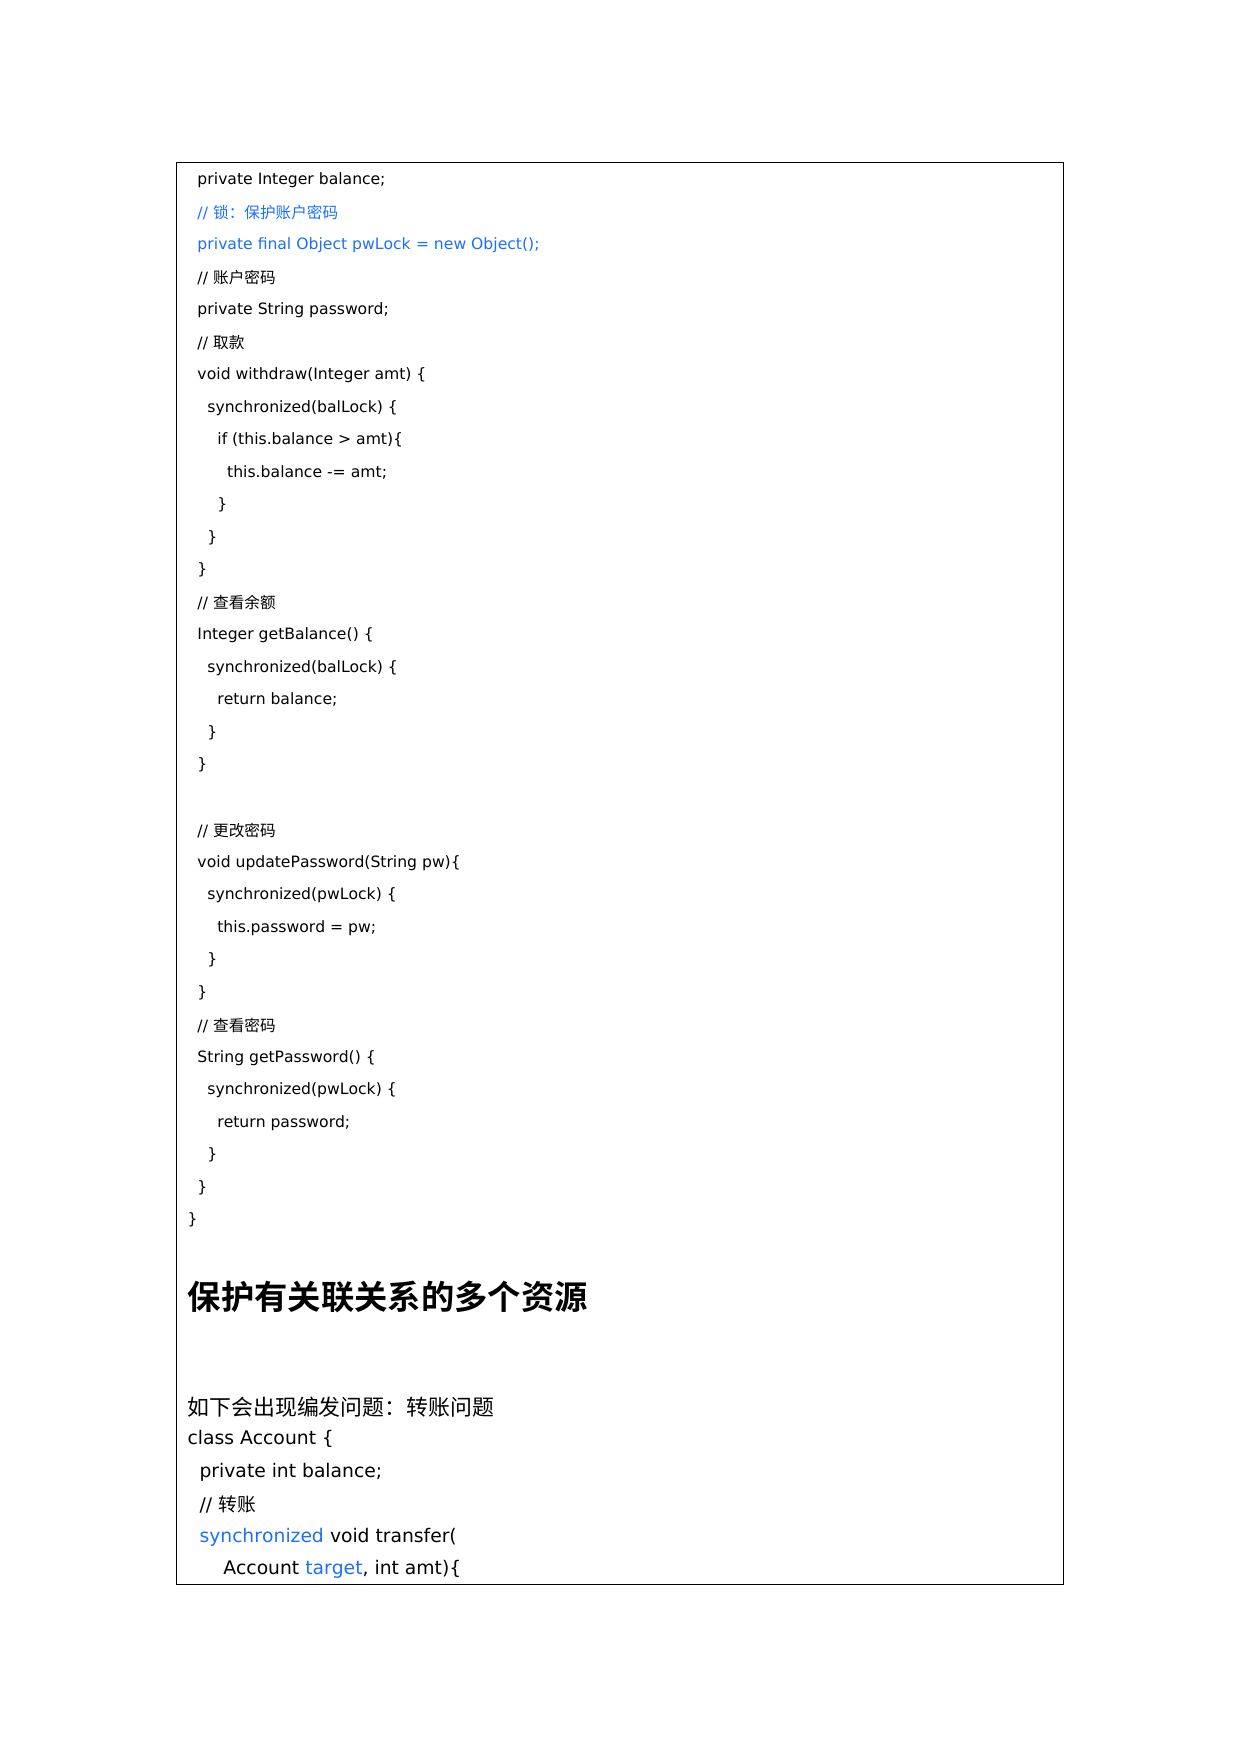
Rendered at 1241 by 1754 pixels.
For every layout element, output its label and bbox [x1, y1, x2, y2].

table_header [177, 163, 1063, 1584]
